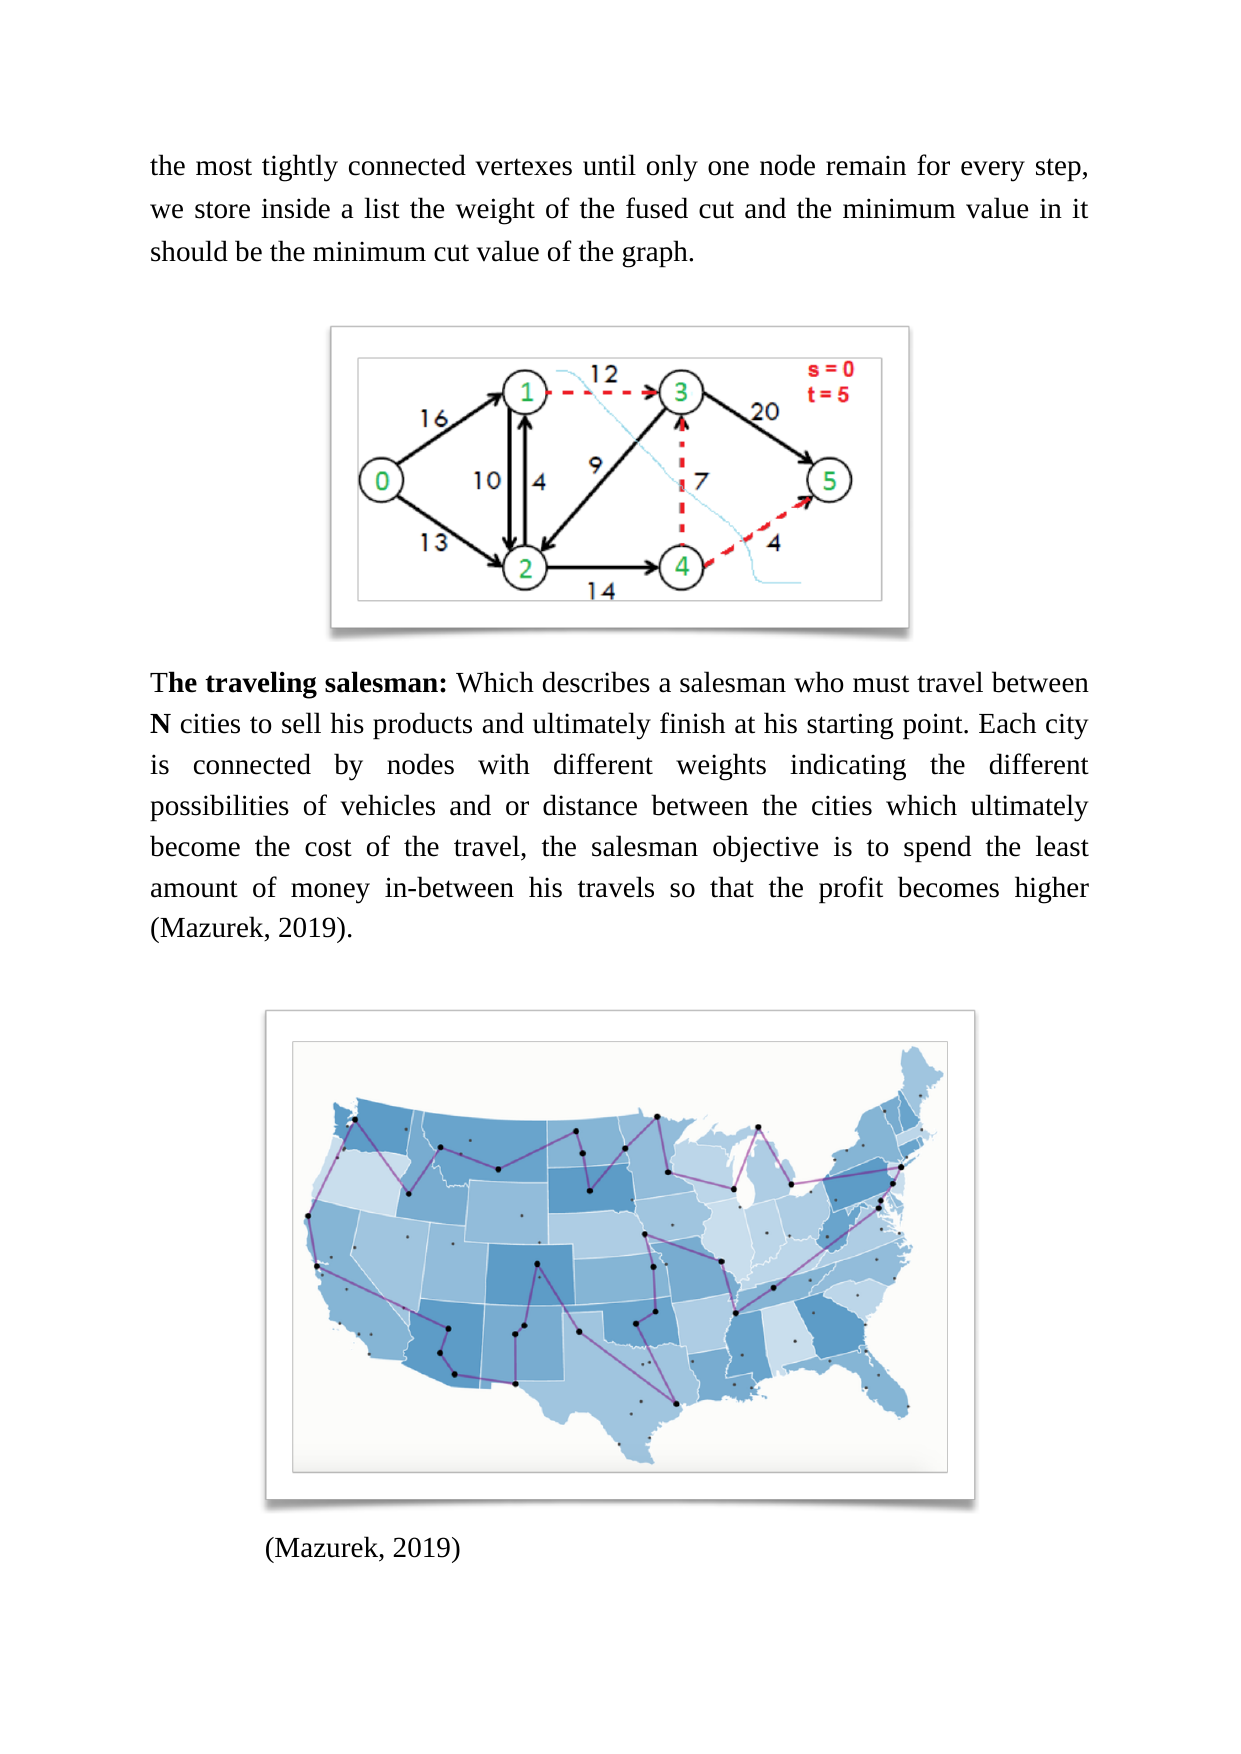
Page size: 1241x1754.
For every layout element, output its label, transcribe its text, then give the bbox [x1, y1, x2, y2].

text (Mazurek, 2019) [264, 1530, 1090, 1564]
text the most tightly connected vertexes until only one node remain for every step, we store inside a list the weight of the fused cut and the minimum value in it should be the minimum cut value of the graph. [150, 148, 1090, 267]
text The traveling salesman: Which describes a salesman who must travel between N cities to sell his products and ultimately finish at his starting point. Each city is connected by nodes with different weights indicating the different possibilities of vehicles and or distance between the cities which ultimately become the cost of the travel, the salesman objective is to spend the least amount of money in-between his travels so that the profit becomes higher (Mazurek, 2019). [150, 666, 1090, 944]
picture [257, 1006, 983, 1514]
picture [322, 322, 917, 642]
